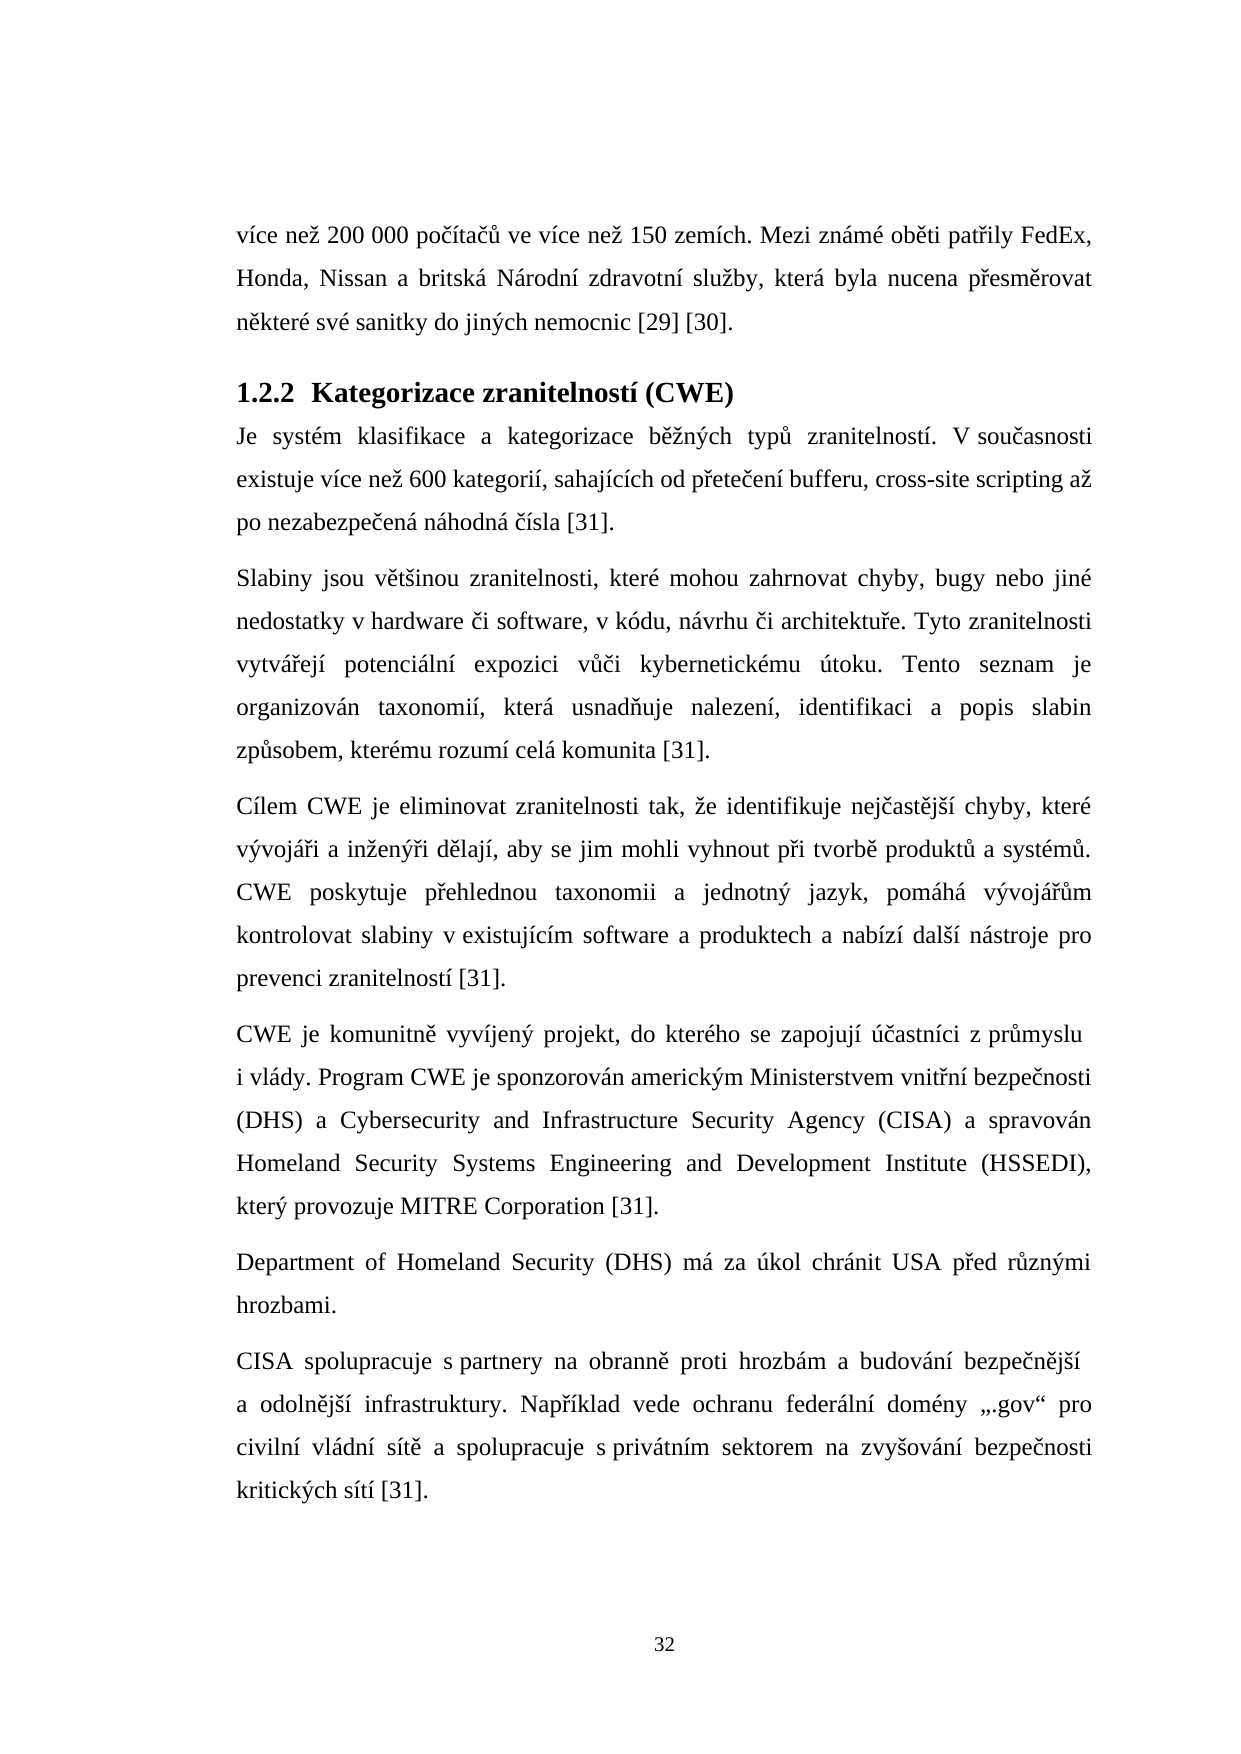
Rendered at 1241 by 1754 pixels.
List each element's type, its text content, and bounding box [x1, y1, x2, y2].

text Cílem CWE je eliminovat zranitelnosti tak, že identifikuje nejčastější chyby, které vývojáři a inženýři dělají, aby se jim mohli vyhnout při tvorbě produktů a systémů. CWE poskytuje přehlednou taxonomii a jednotný jazyk, pomáhá vývojářům kontrolovat slabiny v existujícím software a produktech a nabízí další nástroje pro prevenci zranitelností [31]. [236, 791, 1092, 992]
text CWE je komunitně vyvíjený projekt, do kterého se zapojují účastníci z průmyslu i vlády. Program CWE je sponzorován americkým Ministerstvem vnitřní bezpečnosti (DHS) a Cybersecurity and Infrastructure Security Agency (CISA) a spravován Homeland Security Systems Engineering and Development Institute (HSSEDI), který provozuje MITRE Corporation [31]. [236, 1019, 1092, 1220]
text Slabiny jsou většinou zranitelnosti, které mohou zahrnovat chyby, bugy nebo jiné nedostatky v hardware či software, v kódu, návrhu či architektuře. Tyto zranitelnosti vytvářejí potenciální expozici vůči kybernetickému útoku. Tento seznam je organizován taxonomií, která usnadňuje nalezení, identifikaci a popis slabin způsobem, kterému rozumí celá komunita [31]. [236, 563, 1092, 764]
text Department of Homeland Security (DHS) má za úkol chránit USA před různými hrozbami. [236, 1247, 1092, 1319]
subtitle Kategorizace zranitelností (CWE) [236, 375, 1092, 408]
text Je systém klasifikace a kategorizace běžných typů zranitelností. V současnosti existuje více než 600 kategorií, sahajících od přetečení bufferu, cross-site scripting až po nezabezpečená náhodná čísla [31]. [236, 421, 1092, 536]
text CISA spolupracuje s partnery na obranně proti hrozbám a budování bezpečnější a odolnější infrastruktury. Například vede ochranu federální domény „.gov“ pro civilní vládní sítě a spolupracuje s privátním sektorem na zvyšování bezpečnosti kritických sítí [31]. [236, 1346, 1092, 1504]
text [236, 220, 1092, 335]
